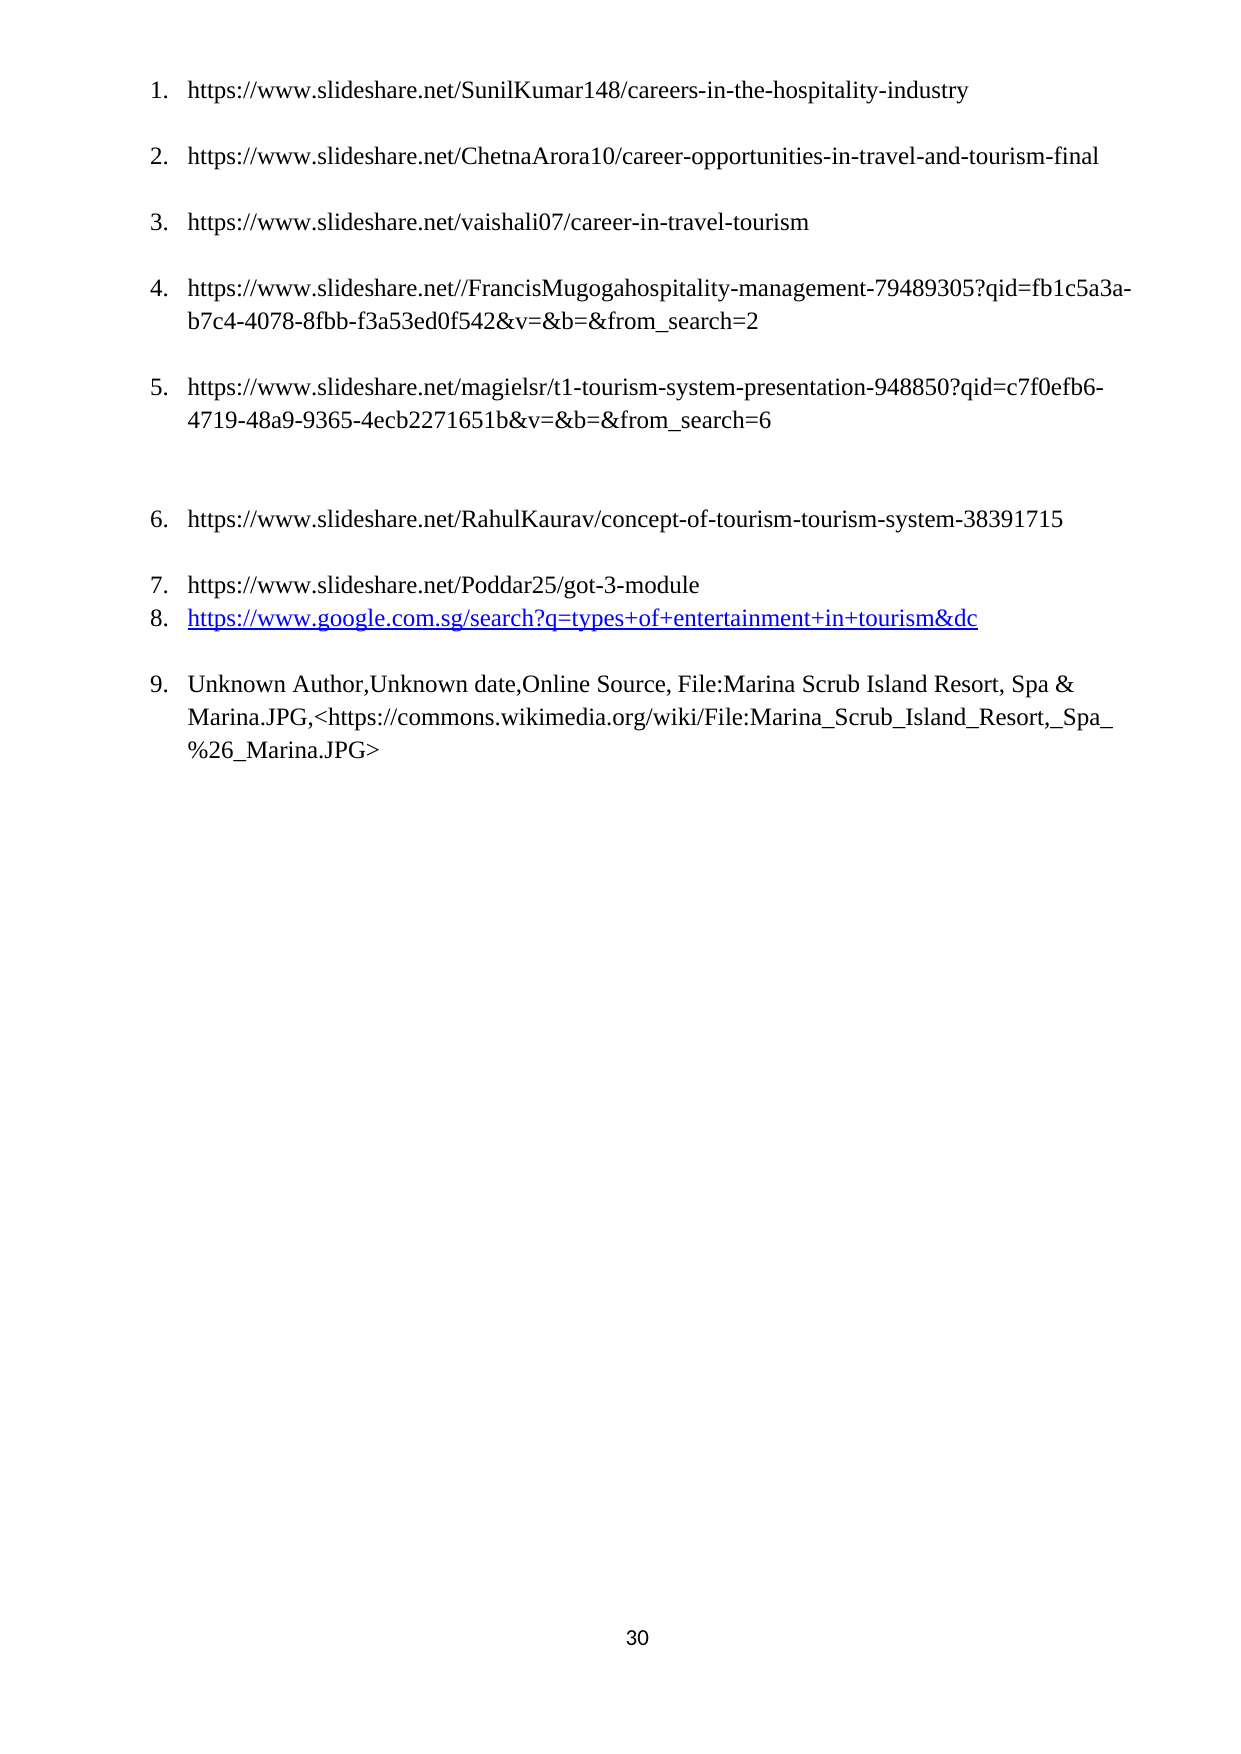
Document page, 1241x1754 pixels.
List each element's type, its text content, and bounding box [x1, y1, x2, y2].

list Unknown Author,Unknown date,Online Source, File:Marina Scrub Island Resort, Spa & Marina.JPG,<https://commons.wikimedia.org/wiki/File:Marina_Scrub_Island_Resort,_Spa_%26_Marina.JPG> [150, 669, 1161, 764]
list https://www.google.com.sg/search?q=types+of+entertainment+in+tourism&dc [150, 603, 1161, 632]
list https://www.slideshare.net/magielsr/t1-tourism-system-presentation-948850?qid=c7f0efb6-4719-48a9-9365-4ecb2271651b&v=&b=&from_search=6 [150, 372, 1161, 434]
list https://www.slideshare.net/RahulKaurav/concept-of-tourism-tourism-system-38391715 [150, 504, 1161, 533]
list https://www.slideshare.net/vaishali07/career-in-travel-tourism [150, 207, 1161, 236]
list https://www.slideshare.net/Poddar25/got-3-module [150, 570, 1161, 599]
list https://www.slideshare.net/ChetnaArora10/career-opportunities-in-travel-and-tourism-final [150, 141, 1161, 170]
list https://www.slideshare.net//FrancisMugogahospitality-management-79489305?qid=fb1c5a3a-b7c4-4078-8fbb-f3a53ed0f542&v=&b=&from_search=2 [150, 273, 1161, 335]
list https://www.slideshare.net/SunilKumar148/careers-in-the-hospitality-industry [150, 75, 1161, 104]
